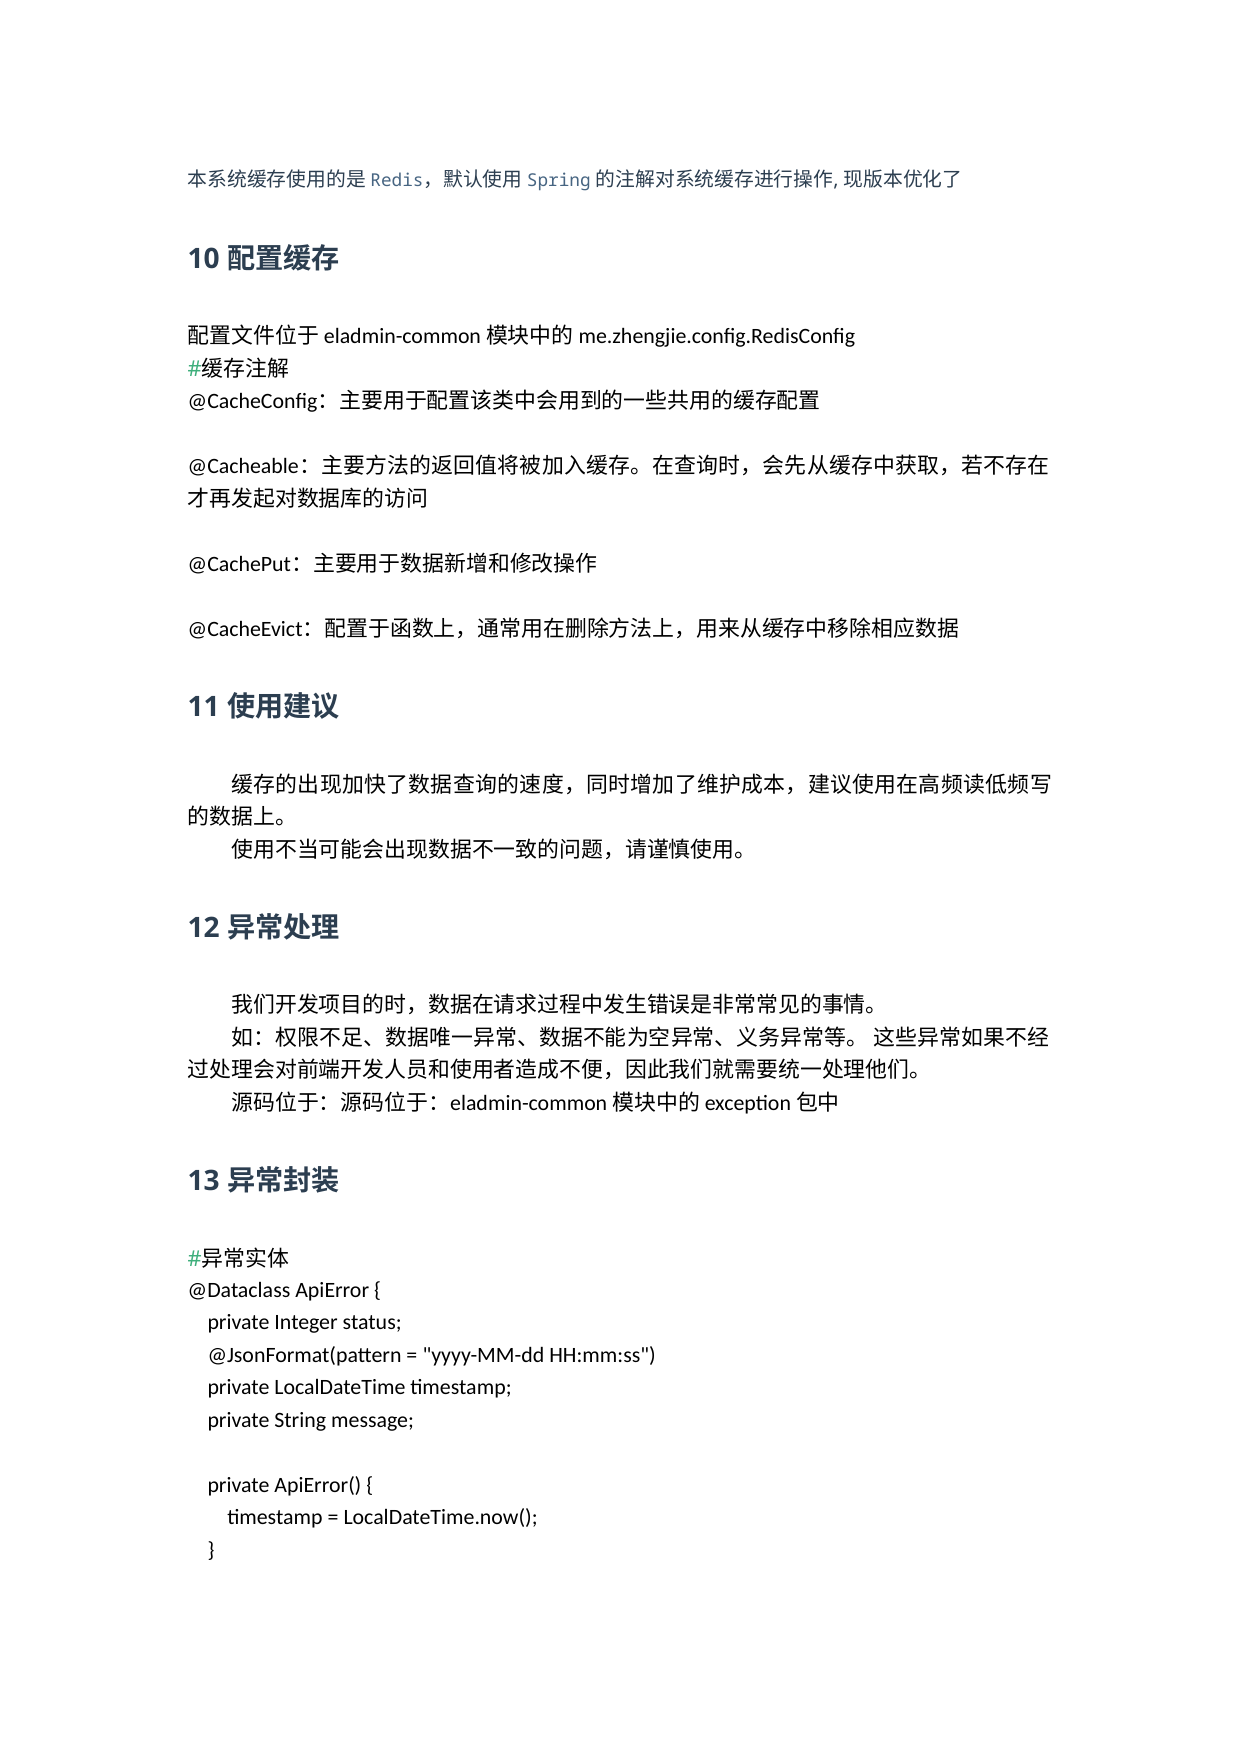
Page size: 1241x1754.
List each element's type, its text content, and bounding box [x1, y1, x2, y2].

text @Cacheable：主要方法的返回值将被加入缓存。在查询时，会先从缓存中获取，若不存在才再发起对数据库的访问 [187, 448, 1053, 513]
text @JsonFormat(pattern = "yyyy-MM-dd HH:mm:ss") [187, 1338, 1053, 1370]
text 配置文件位于 eladmin-common 模块中的 me.zhengjie.config.RedisConfig [187, 318, 1053, 350]
text 源码位于：源码位于：eladmin-common 模块中的 exception 包中 [187, 1084, 1053, 1117]
subtitle 12 异常处理 [187, 893, 1053, 958]
text #异常实体 [187, 1240, 1053, 1273]
text @CachePut：主要用于数据新增和修改操作 [187, 545, 1053, 578]
text private LocalDateTime timestamp; [187, 1370, 1053, 1403]
text 本系统缓存使用的是 Redis，默认使用 Spring 的注解对系统缓存进行操作, 现版本优化了 [187, 162, 1053, 194]
subtitle 13 异常封装 [187, 1146, 1053, 1211]
text #缓存注解 [187, 350, 1053, 383]
subtitle 10 配置缓存 [187, 224, 1053, 289]
text private String message; [187, 1403, 1053, 1435]
text private Integer status; [187, 1305, 1053, 1338]
text private ApiError() { [187, 1468, 1053, 1500]
text } [187, 1533, 1053, 1565]
text 缓存的出现加快了数据查询的速度，同时增加了维护成本，建议使用在高频读低频写的数据上。 [187, 766, 1053, 831]
subtitle 11 使用建议 [187, 672, 1053, 737]
text @CacheEvict：配置于函数上，通常用在删除方法上，用来从缓存中移除相应数据 [187, 610, 1053, 643]
text 我们开发项目的时，数据在请求过程中发生错误是非常常见的事情。 [187, 987, 1053, 1019]
text 如：权限不足、数据唯一异常、数据不能为空异常、义务异常等。 这些异常如果不经过处理会对前端开发人员和使用者造成不便，因此我们就需要统一处理他们。 [187, 1019, 1053, 1084]
text @Dataclass ApiError { [187, 1273, 1053, 1305]
text 使用不当可能会出现数据不一致的问题，请谨慎使用。 [187, 831, 1053, 864]
text @CacheConfig：主要用于配置该类中会用到的一些共用的缓存配置 [187, 383, 1053, 415]
text timestamp = LocalDateTime.now(); [187, 1500, 1053, 1533]
